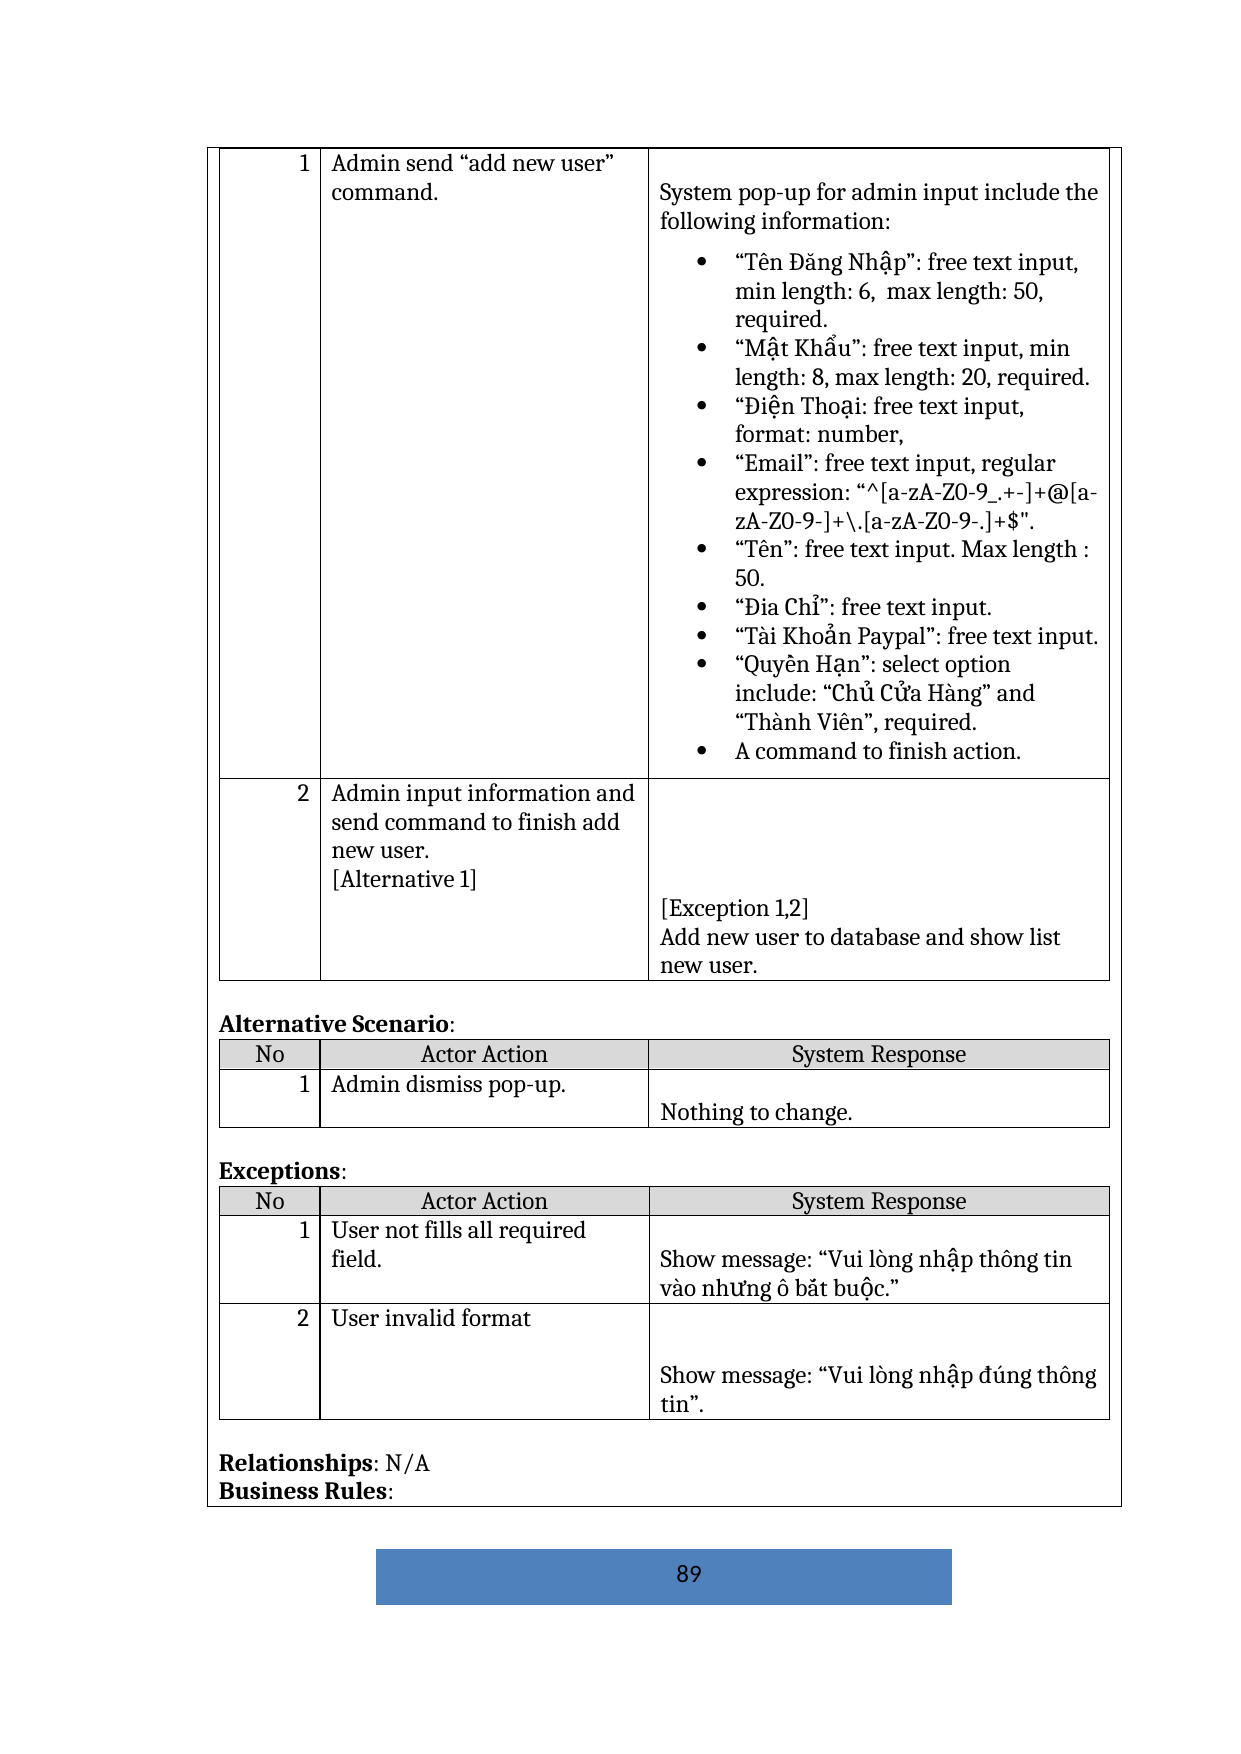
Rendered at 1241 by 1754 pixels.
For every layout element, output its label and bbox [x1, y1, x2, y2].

table_cell [208, 148, 1121, 1506]
